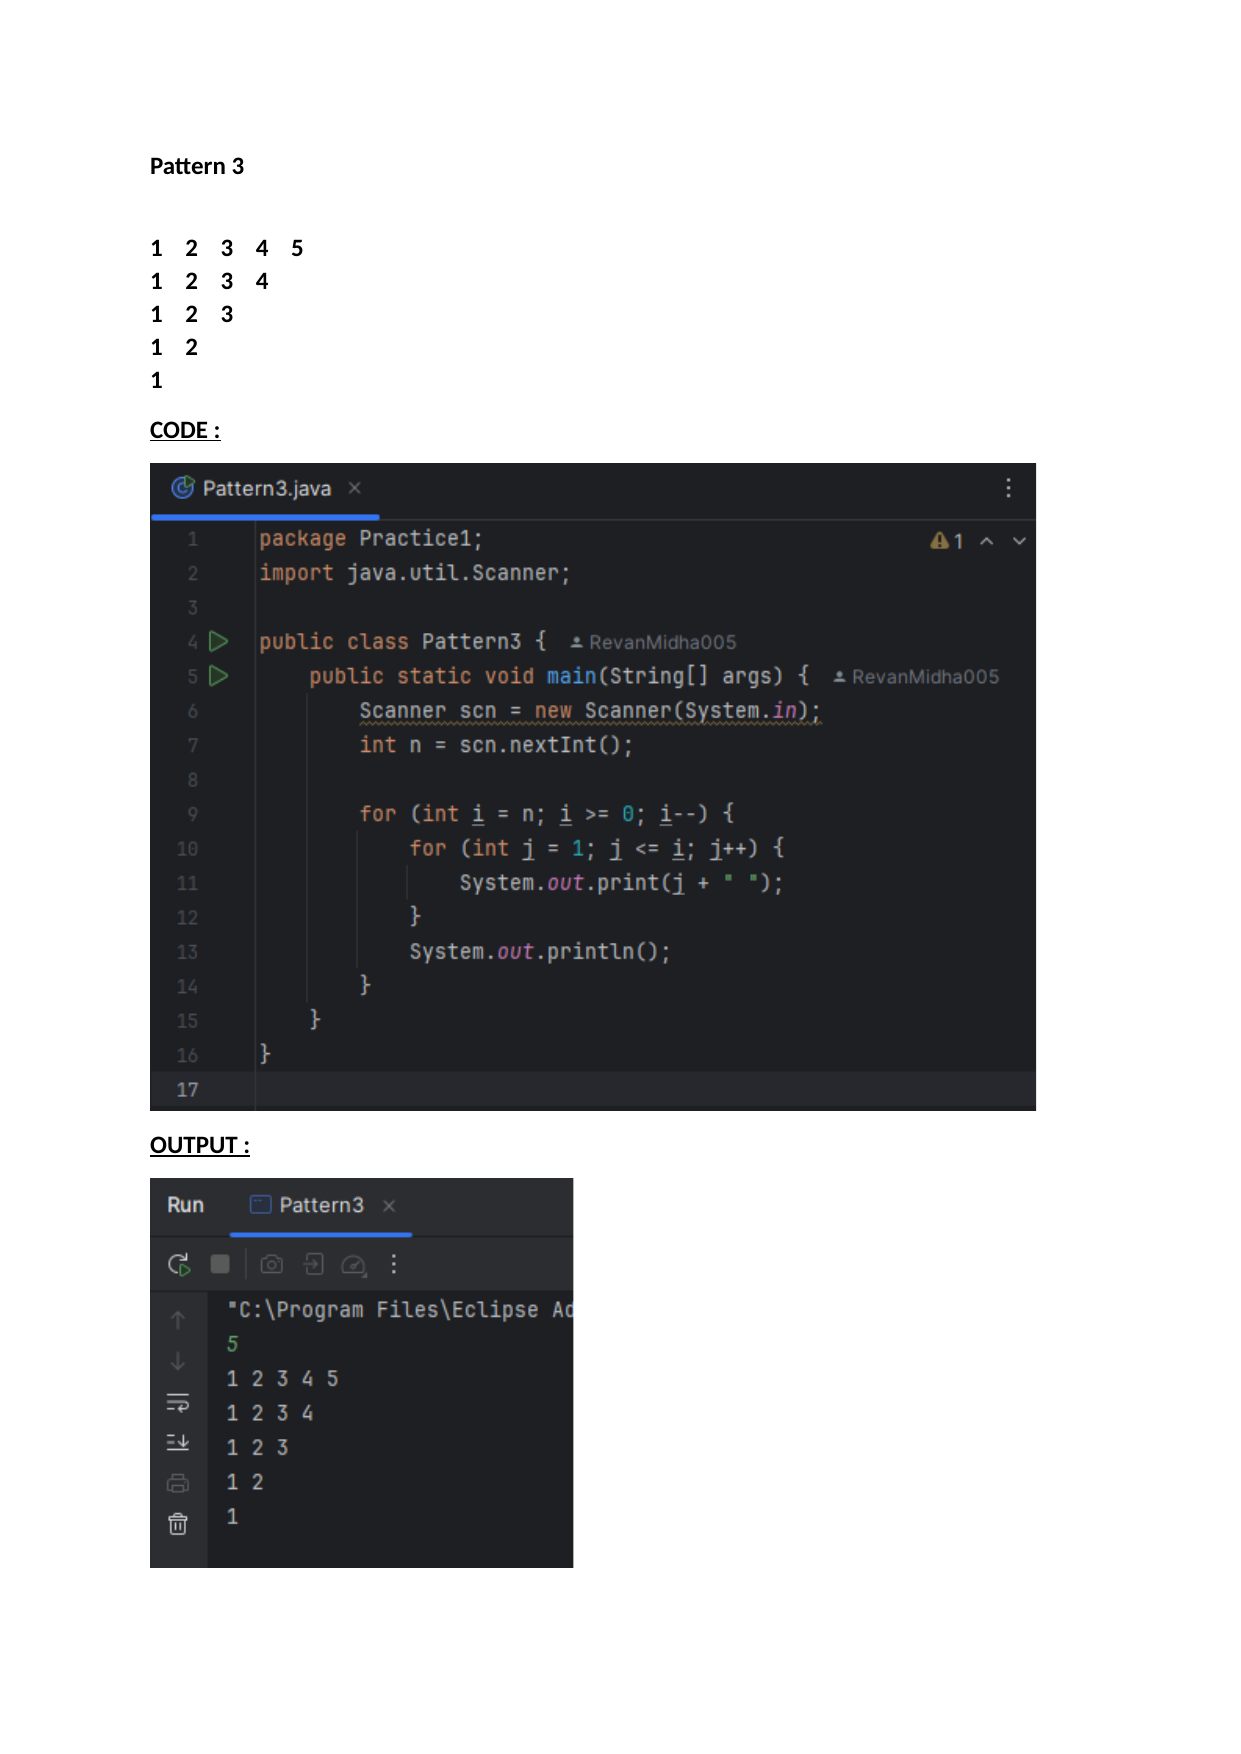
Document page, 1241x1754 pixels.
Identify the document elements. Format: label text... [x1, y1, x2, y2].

text CODE : [150, 414, 1090, 444]
picture [150, 463, 1037, 1111]
text 1 2 3 4 5 1 2 3 4 1 2 3 1 2 1 [150, 199, 1090, 395]
picture [150, 1178, 574, 1568]
text Pattern 3 [150, 150, 1090, 181]
text OUTPUT : [150, 1129, 1090, 1160]
